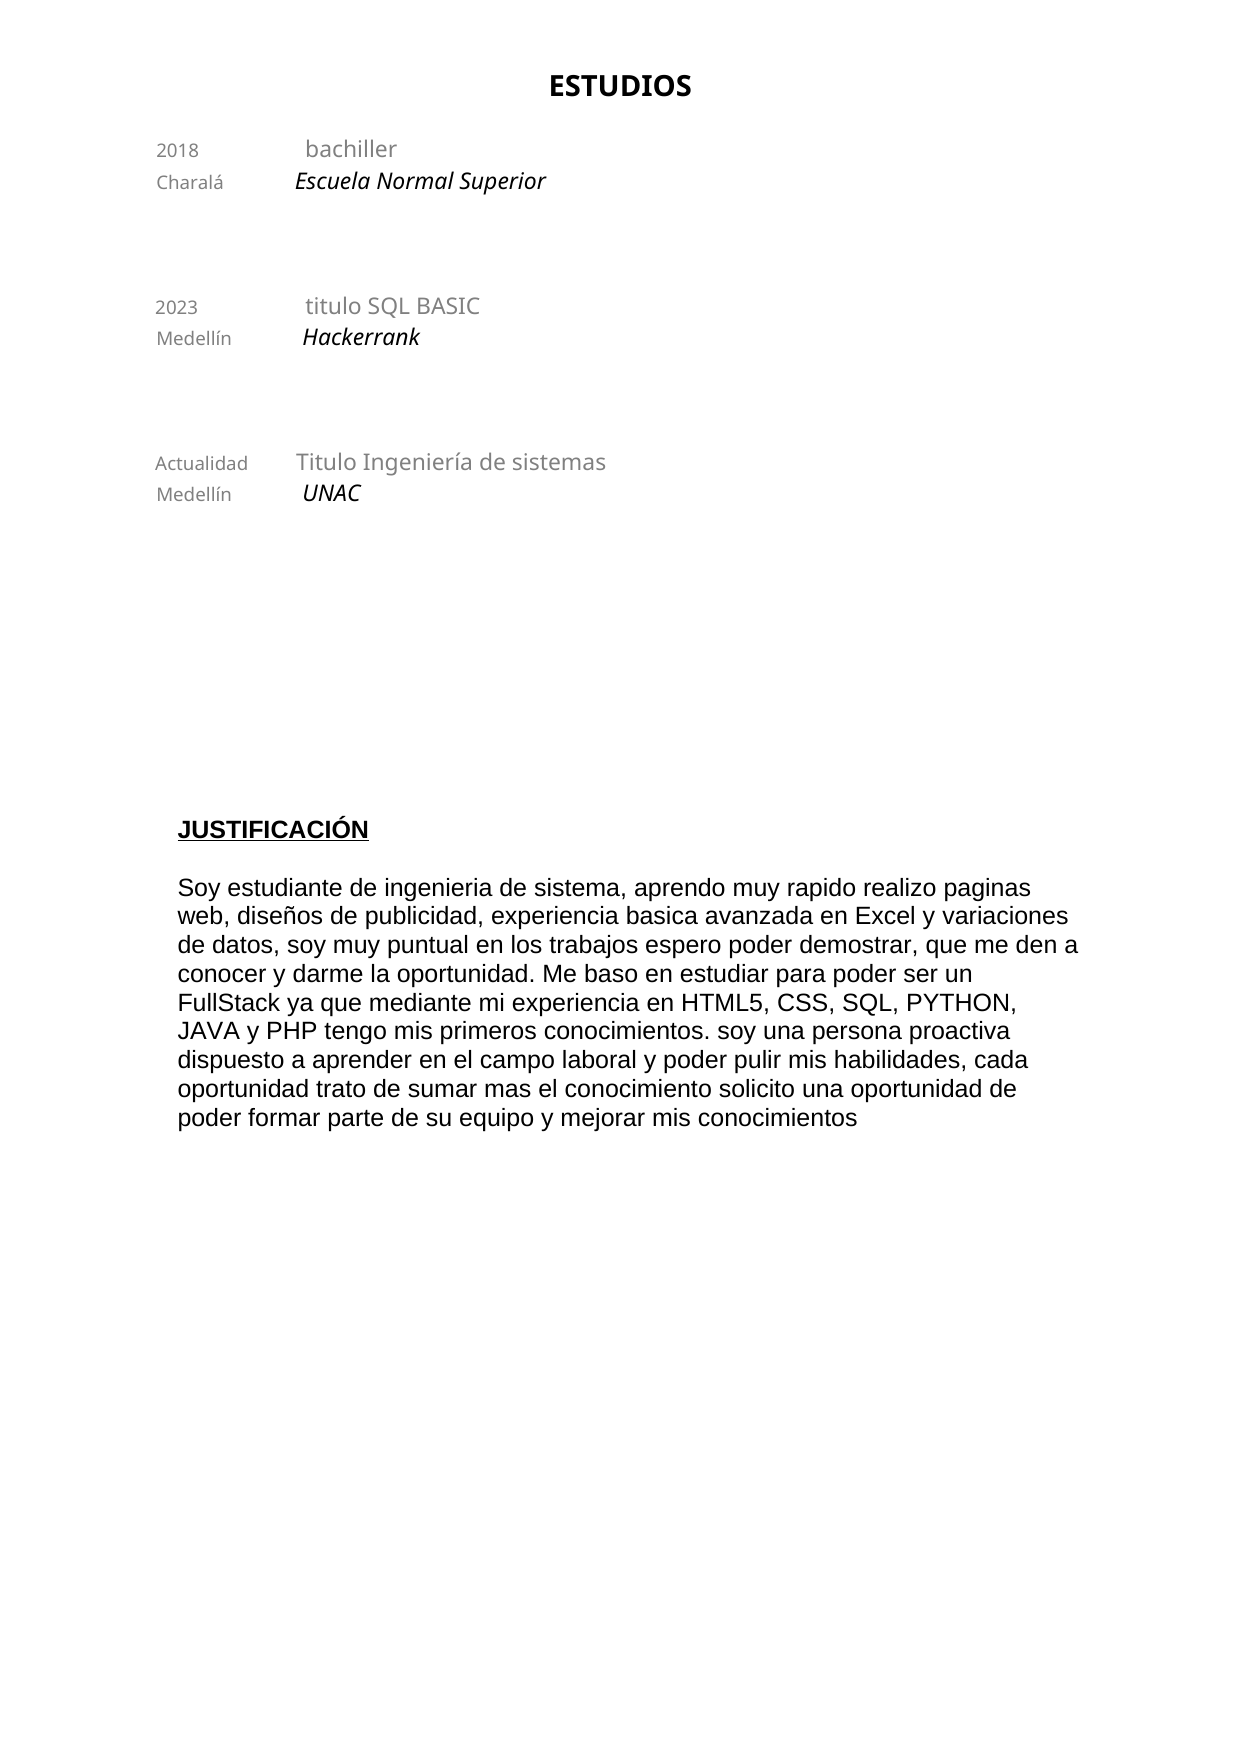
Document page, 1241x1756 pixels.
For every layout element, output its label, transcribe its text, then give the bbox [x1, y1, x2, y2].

text JUSTIFICACIÓN [177, 815, 1152, 844]
text Soy estudiante de ingenieria de sistema, aprendo muy rapido realizo paginas web, diseños de publicidad, experiencia basica avanzada en Excel y variaciones de datos, soy muy puntual en los trabajos espero poder demostrar, que me den a conocer y darme la oportunidad. Me baso en estudiar para poder ser un FullStack ya que mediante mi experiencia en HTML5, CSS, SQL, PYTHON, JAVA y PHP tengo mis primeros conocimientos. soy una persona proactiva dispuesto a aprender en el campo laboral y poder pulir mis habilidades, cada oportunidad trato de sumar mas el conocimiento solicito una oportunidad de poder formar parte de su equipo y mejorar mis conocimientos [177, 872, 1079, 1131]
